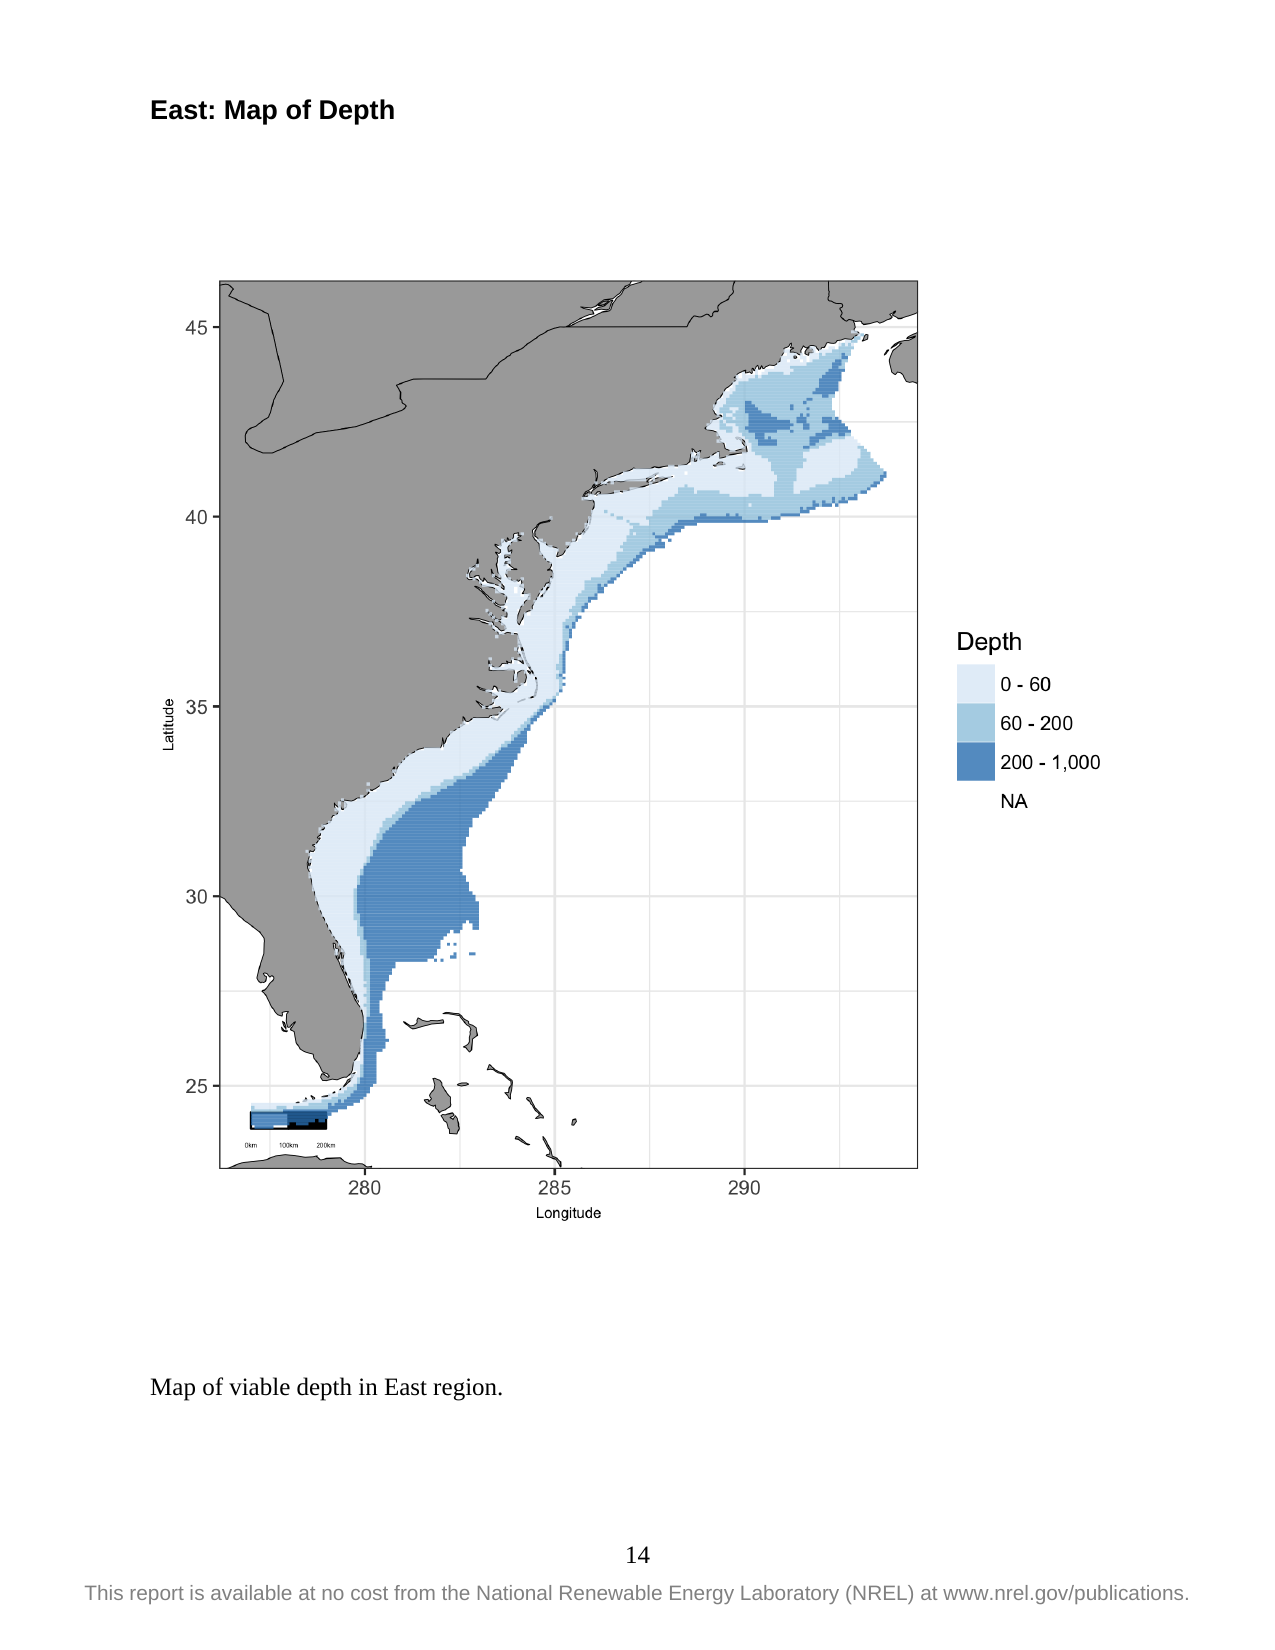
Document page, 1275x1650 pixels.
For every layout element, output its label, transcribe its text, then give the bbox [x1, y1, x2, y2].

text Map of viable depth in East region. [150, 1372, 1125, 1400]
picture [150, 131, 1125, 1372]
subtitle East: Map of Depth [150, 94, 1125, 125]
